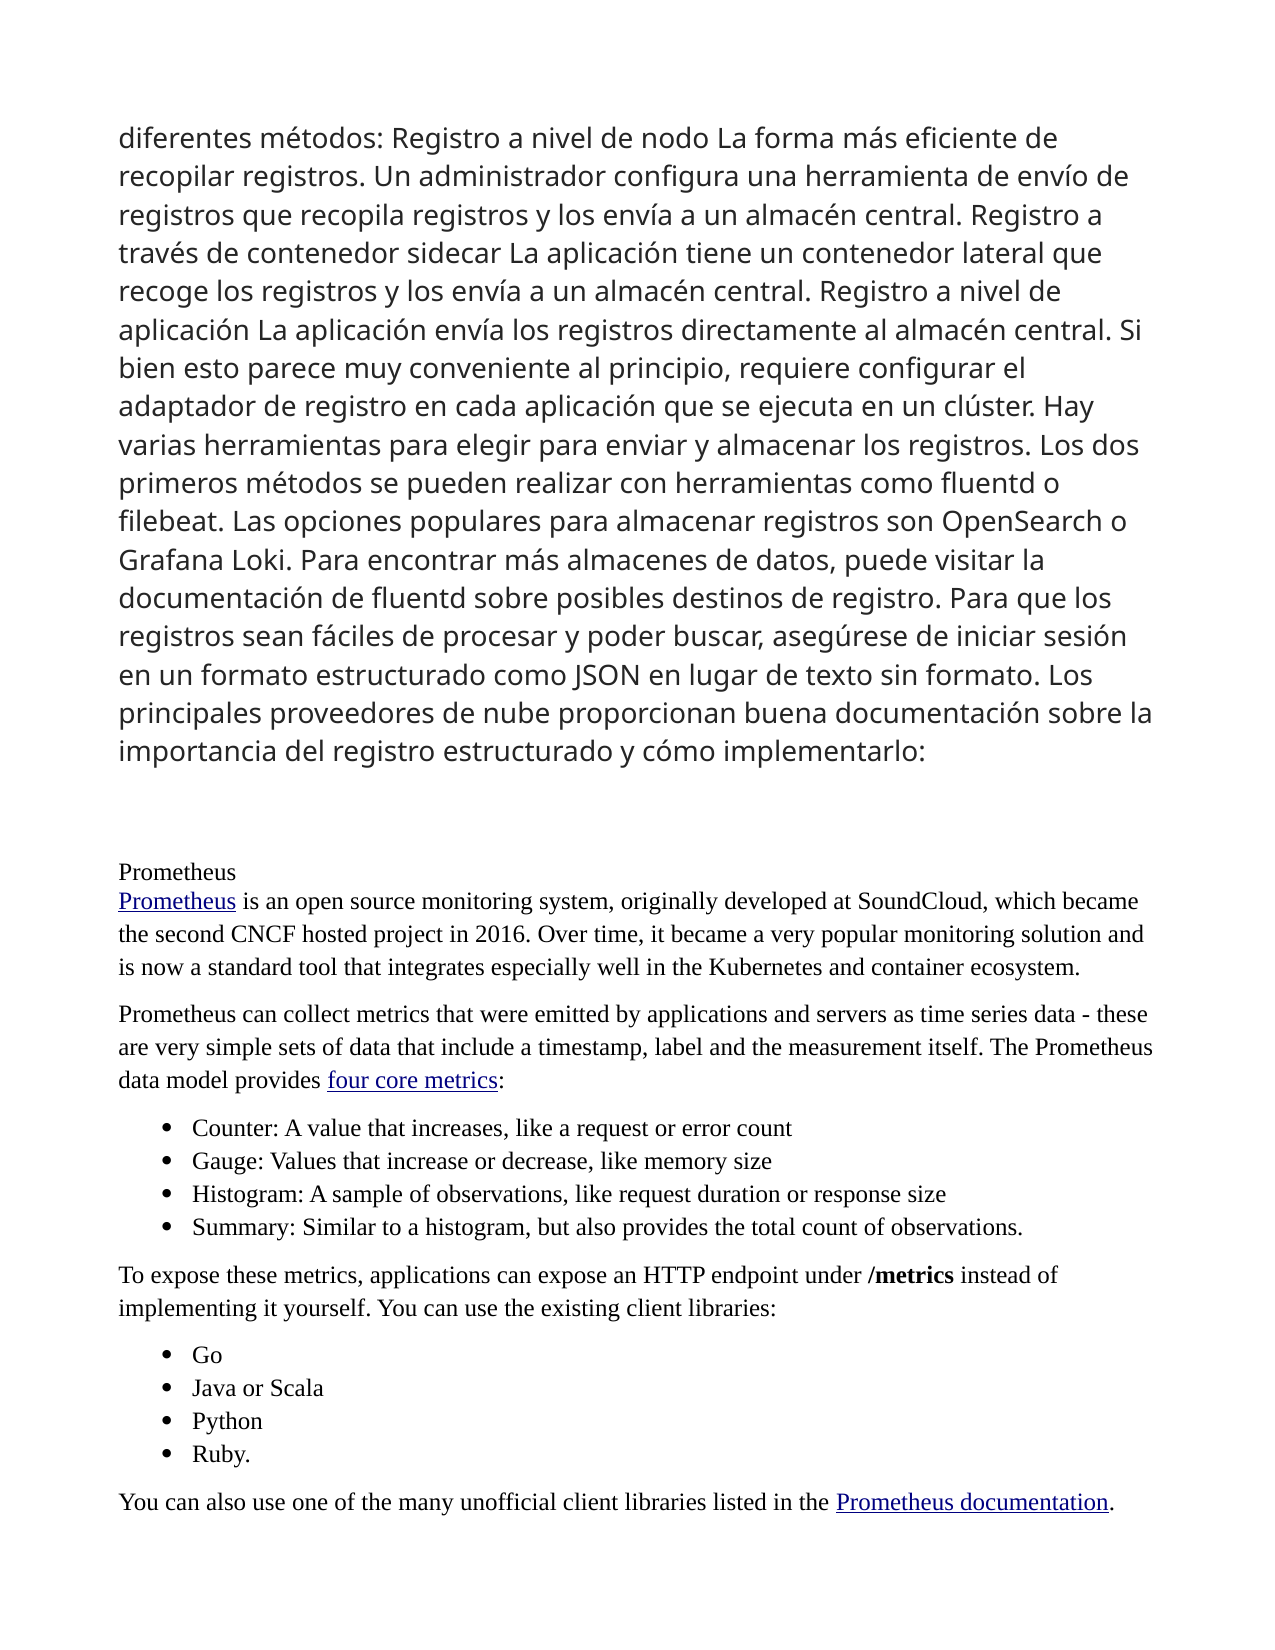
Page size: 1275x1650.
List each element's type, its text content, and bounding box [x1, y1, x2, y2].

text Prometheus can collect metrics that were emitted by applications and servers as time series data - these are very simple sets of data that include a timestamp, label and the measurement itself. The Prometheus data model provides four core metrics: [118, 999, 1157, 1094]
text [118, 118, 1157, 770]
list Summary: Similar to a histogram, but also provides the total count of observations. [162, 1212, 1157, 1241]
list Go [162, 1340, 1157, 1369]
list Gauge: Values that increase or decrease, like memory size [162, 1146, 1157, 1175]
list Java or Scala [162, 1373, 1157, 1402]
list Histogram: A sample of observations, like request duration or response size [162, 1179, 1157, 1208]
list Counter: A value that increases, like a request or error count [162, 1113, 1157, 1142]
text Prometheus is an open source monitoring system, originally developed at SoundCloud, which became the second CNCF hosted project in 2016. Over time, it became a very popular monitoring solution and is now a standard tool that integrates especially well in the Kubernetes and container ecosystem. [118, 886, 1157, 981]
text You can also use one of the many unofficial client libraries listed in the Prometheus documentation. [118, 1487, 1157, 1516]
text To expose these metrics, applications can expose an HTTP endpoint under /metrics instead of implementing it yourself. You can use the existing client libraries: [118, 1260, 1157, 1322]
list Ruby. [162, 1439, 1157, 1468]
list Python [162, 1406, 1157, 1435]
text Prometheus [118, 828, 1157, 886]
